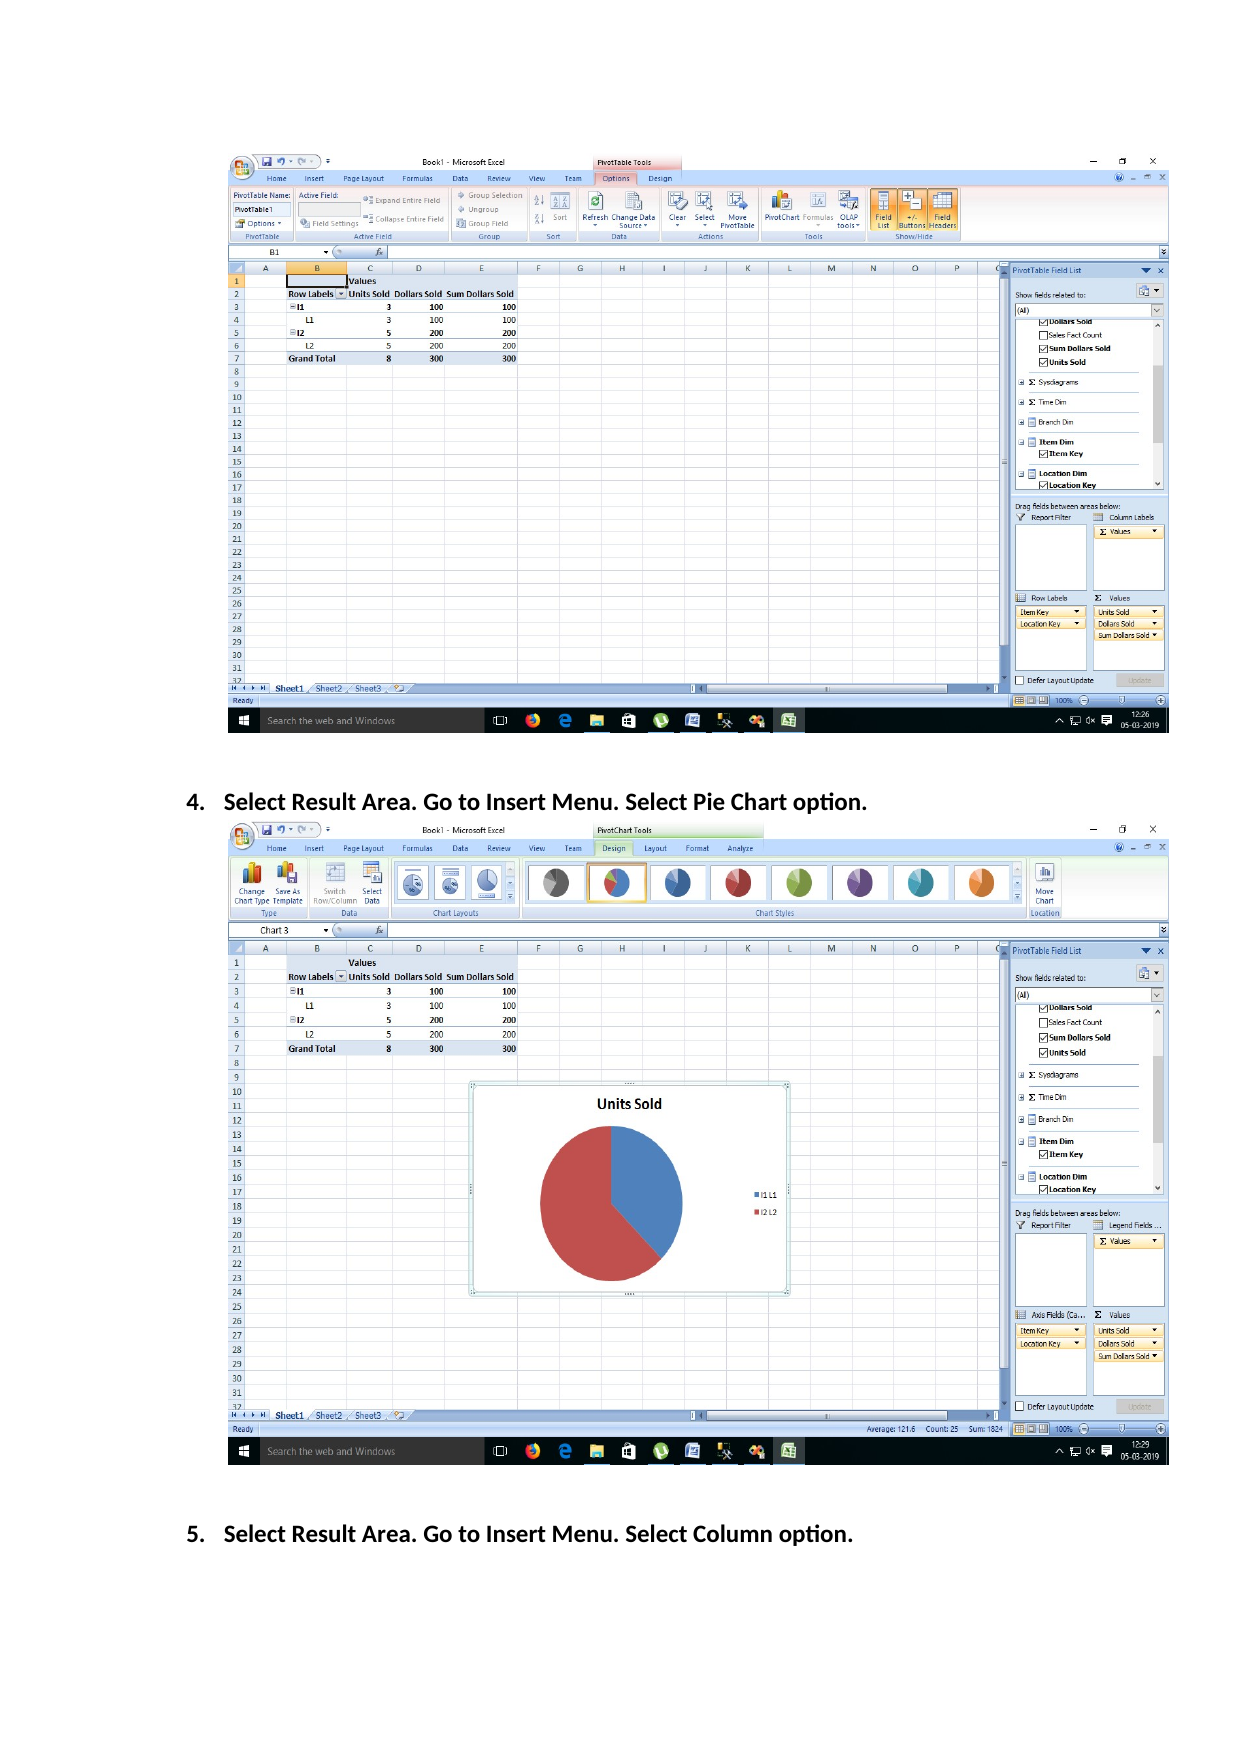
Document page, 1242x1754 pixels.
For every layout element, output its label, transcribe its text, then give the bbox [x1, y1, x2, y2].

list Select Result Area. Go to Insert Menu. Select Pie Chart option. [186, 786, 1089, 817]
picture [228, 153, 1169, 733]
list Select Result Area. Go to Insert Menu. Select Column option. [186, 1518, 1089, 1549]
picture [228, 820, 1169, 1465]
